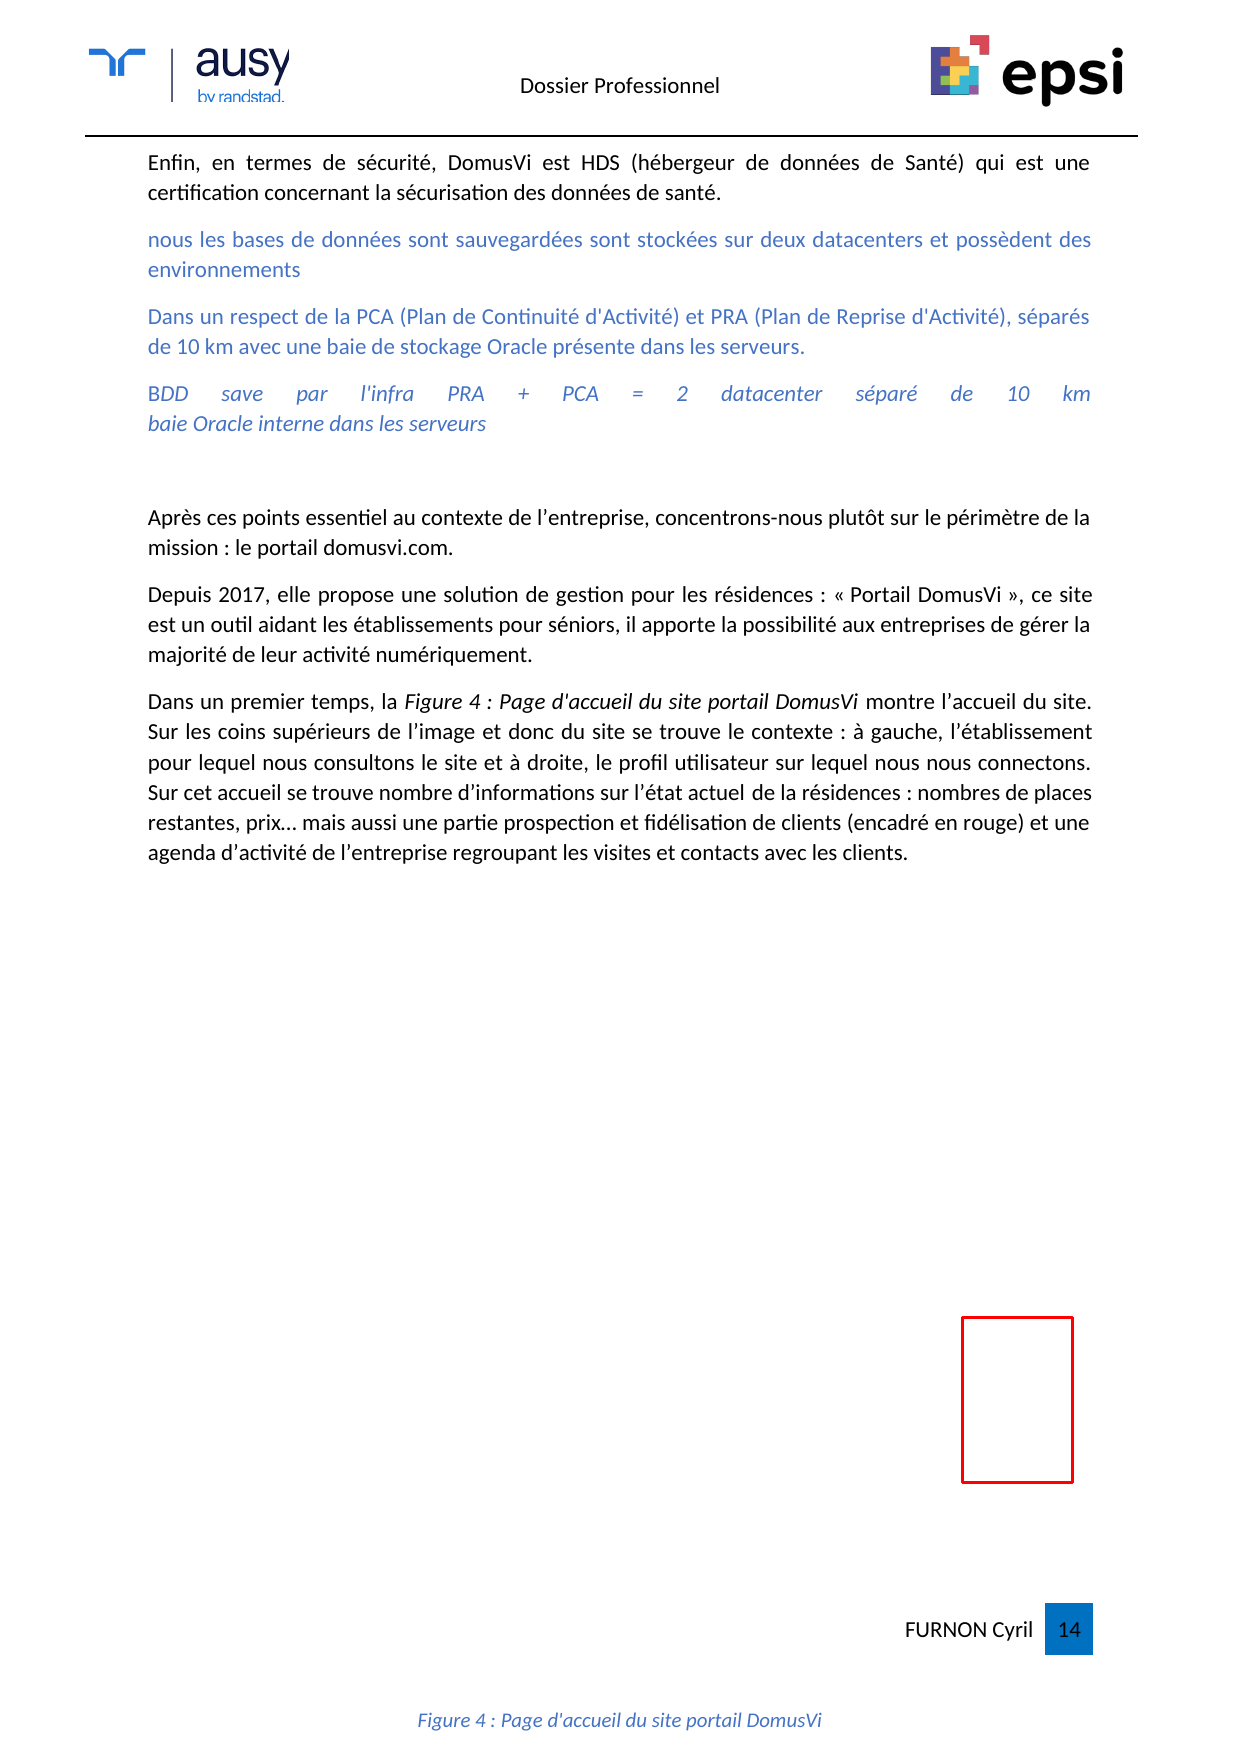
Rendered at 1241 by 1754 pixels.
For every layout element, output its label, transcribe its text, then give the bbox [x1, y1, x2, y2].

text nous les bases de données sont sauvegardées sont stockées sur deux datacenters et possèdent des environnements [148, 225, 1093, 283]
text Dans un premier temps, la Figure 4 : Page d'accueil du site portail DomusVi montre l’accueil du site. Sur les coins supérieurs de l’image et donc du site se trouve le contexte : à gauche, l’établissement pour lequel nous consultons le site et à droite, le profil utilisateur sur lequel nous nous connectons. Sur cet accueil se trouve nombre d’informations sur l’état actuel de la résidences : nombres de places restantes, prix… mais aussi une partie prospection et fidélisation de clients (encadré en rouge) et une agenda d’activité de l’entreprise regroupant les visites et contacts avec les clients. [148, 687, 1093, 866]
text Enfin, en termes de sécurité, DomusVi est HDS (hébergeur de données de Santé) qui est une certification concernant la sécurisation des données de santé. [148, 148, 1093, 206]
picture [88, 48, 289, 102]
text Dans un respect de la PCA (Plan de Continuité d'Activité) et PRA (Plan de Reprise d'Activité), séparés de 10 km avec une baie de stockage Oracle présente dans les serveurs. [148, 302, 1093, 360]
text BDD save par l'infra PRA + PCA = 2 datacenter séparé de 10 km baie Oracle interne dans les serveurs [148, 379, 1093, 437]
text Après ces points essentiel au contexte de l’entreprise, concentrons-nous plutôt sur le périmètre de la mission : le portail domusvi.com. [148, 503, 1093, 561]
text Depuis 2017, elle propose une solution de gestion pour les résidences : « Portail DomusVi », ce site est un outil aidant les établissements pour séniors, il apporte la possibilité aux entreprises de gérer la majorité de leur activité numériquement. [148, 580, 1093, 668]
